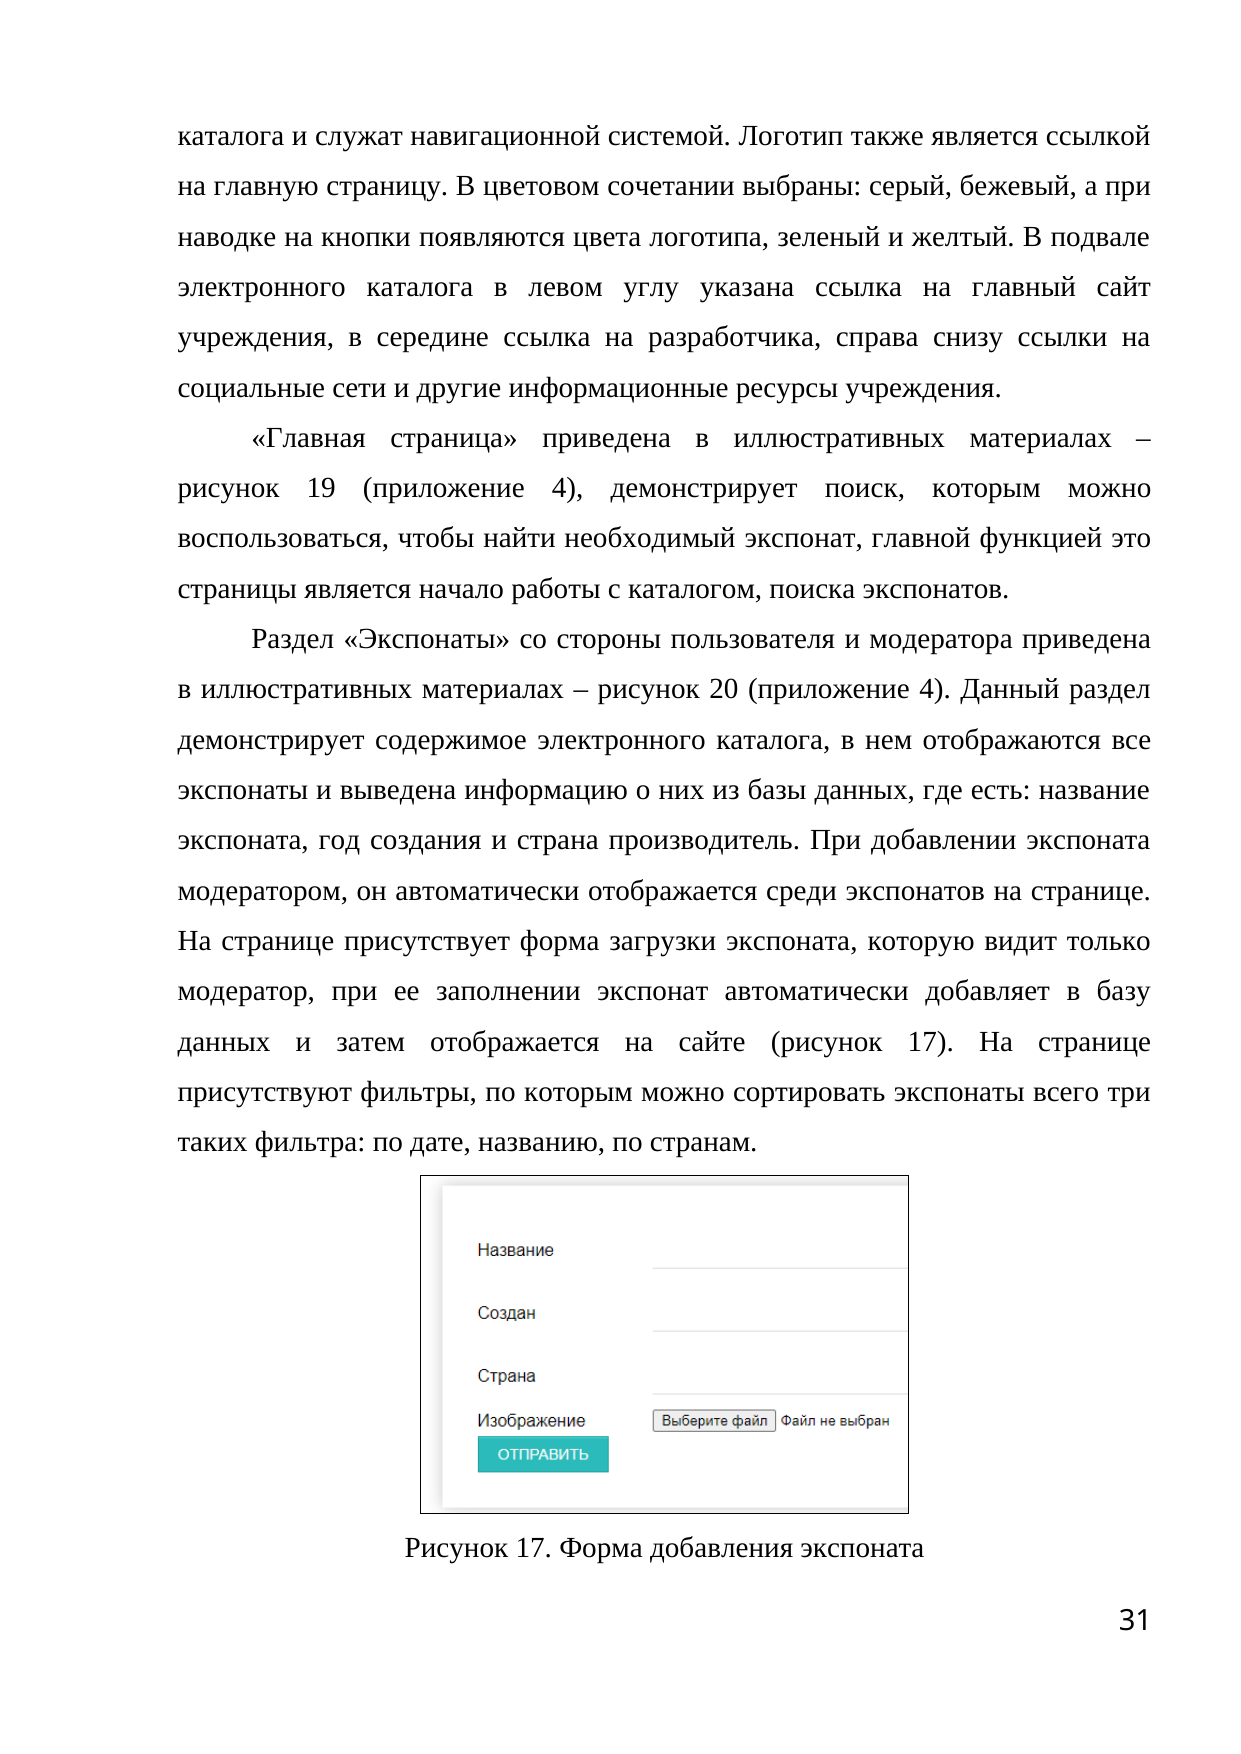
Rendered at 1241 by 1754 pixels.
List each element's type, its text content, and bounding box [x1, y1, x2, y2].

text «Главная страница» приведена в иллюстративных материалах – рисунок 19 (приложение 4), демонстрирует поиск, которым можно воспользоваться, чтобы найти необходимый экспонат, главной функцией это страницы является начало работы с каталогом, поиска экспонатов. [177, 420, 1152, 604]
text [177, 118, 1152, 403]
picture [421, 1176, 908, 1513]
text Раздел «Экспонаты» со стороны пользователя и модератора приведена в иллюстративных материалах – рисунок 20 (приложение 4). Данный раздел демонстрирует содержимое электронного каталога, в нем отображаются все экспонаты и выведена информацию о них из базы данных, где есть: название экспоната, год создания и страна производитель. При добавлении экспоната модератором, он автоматически отображается среди экспонатов на странице. На странице присутствует форма загрузки экспоната, которую видит только модератор, при ее заполнении экспонат автоматически добавляет в базу данных и затем отображается на сайте (рисунок 17). На странице присутствуют фильтры, по которым можно сортировать экспонаты всего три таких фильтра: по дате, названию, по странам. [177, 621, 1152, 1158]
